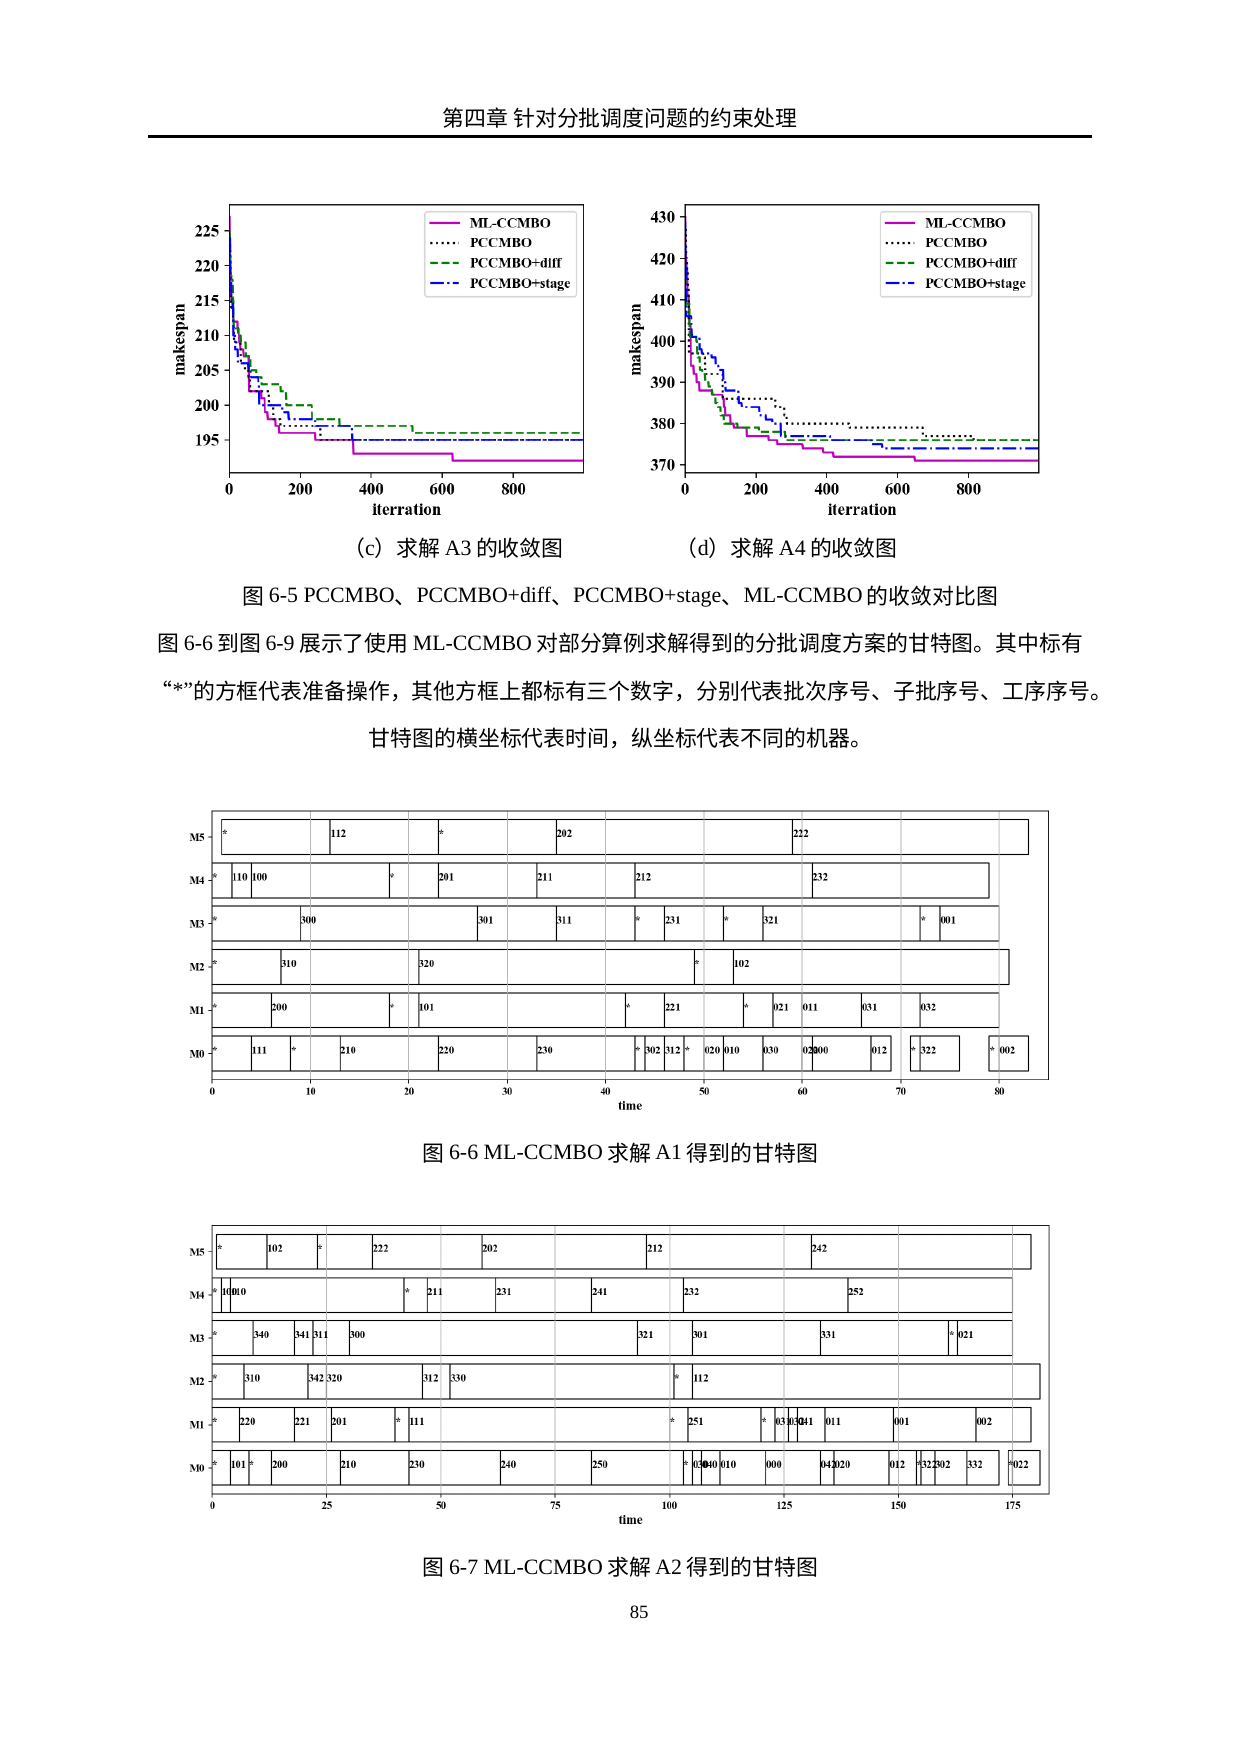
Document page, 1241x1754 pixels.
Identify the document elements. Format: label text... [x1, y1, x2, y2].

text 图6-7 ML-CCMBO求解A2得到的甘特图 [148, 1550, 1092, 1582]
picture [171, 768, 1070, 1124]
text 图6-6 ML-CCMBO求解A1得到的甘特图 [148, 1136, 1092, 1168]
text 图6-5 PCCMBO、PCCMBO+diff、PCCMBO+stage、ML-CCMBO的收敛对比图 [148, 579, 1092, 610]
picture [181, 1183, 1060, 1538]
picture [172, 162, 1084, 517]
text （c）求解A3的收敛图 （d）求解A4的收敛图 [148, 531, 1092, 563]
